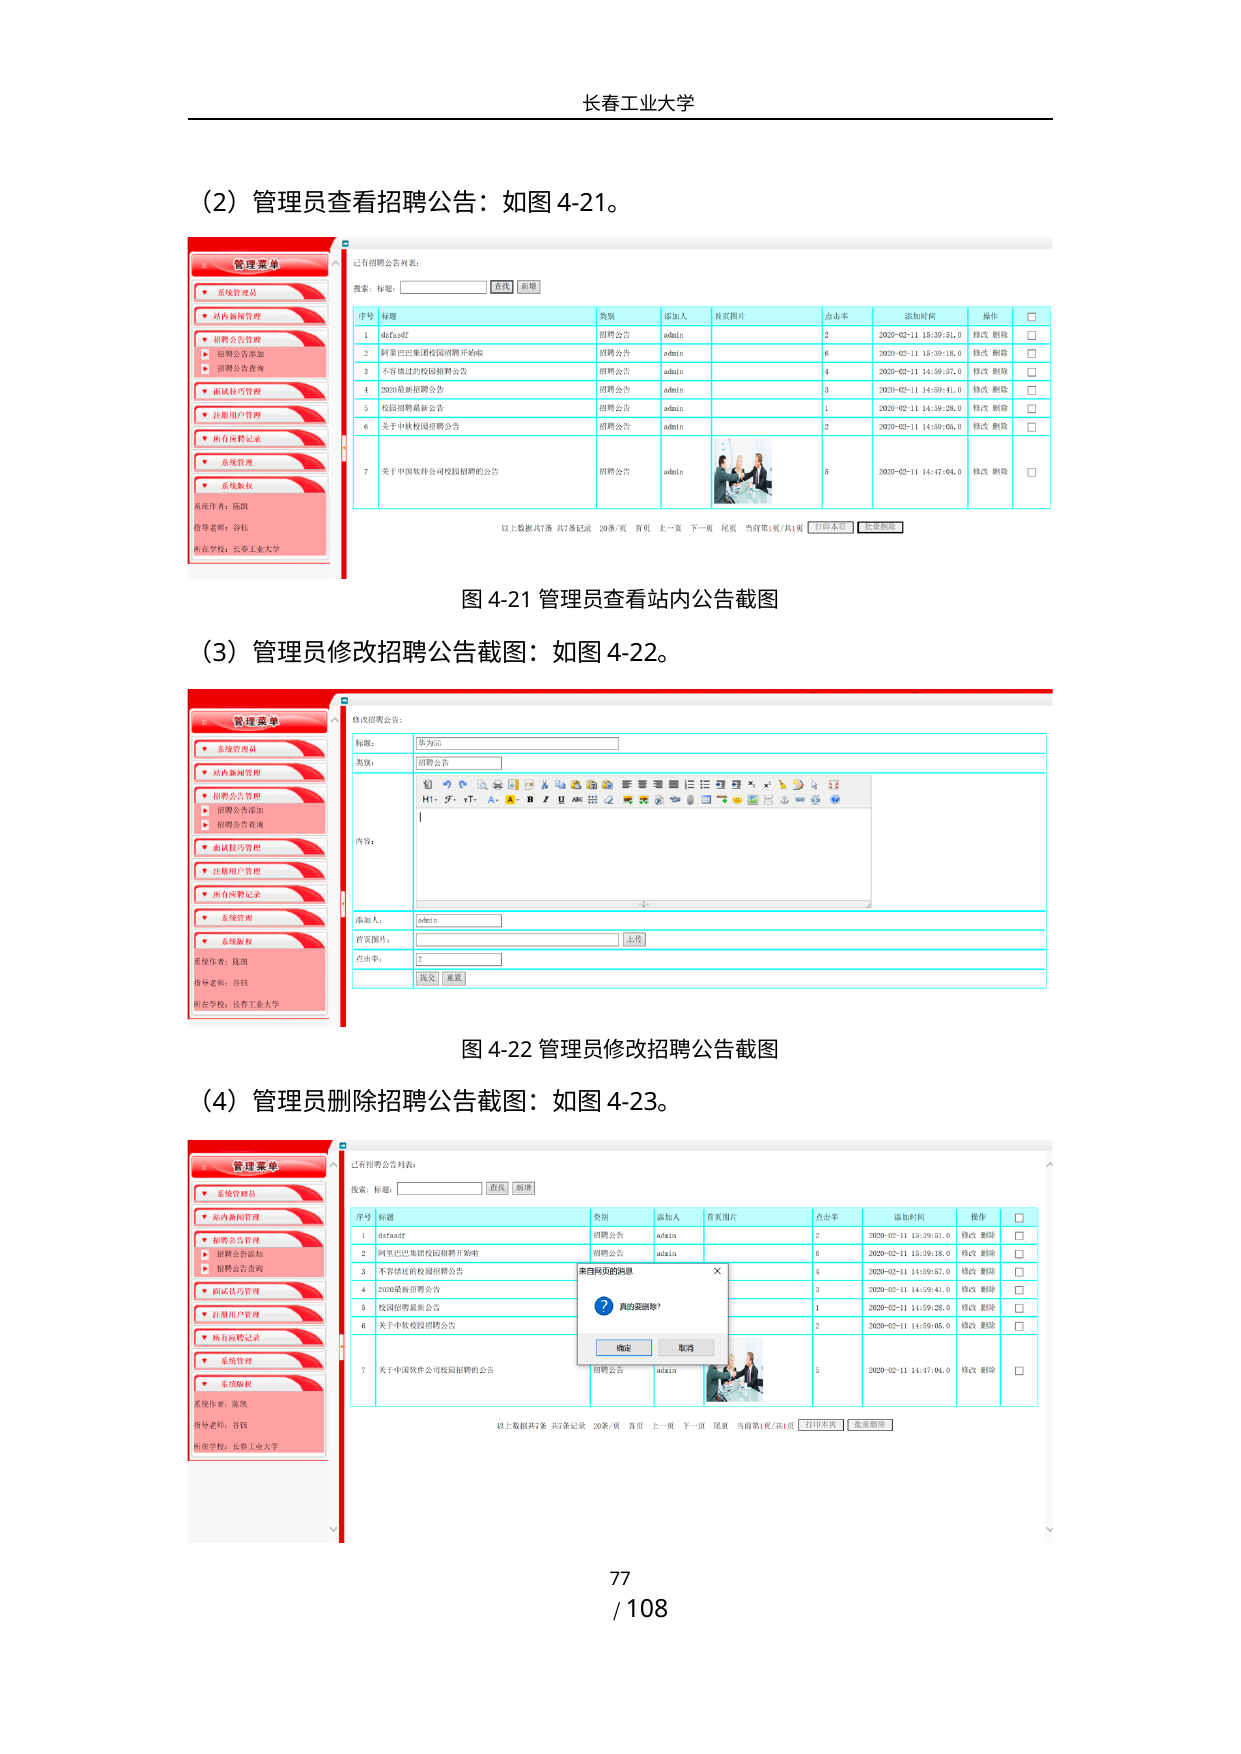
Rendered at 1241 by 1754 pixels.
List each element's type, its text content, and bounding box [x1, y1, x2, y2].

text 图4-22 管理员修改招聘公告截图 [187, 1031, 1053, 1065]
text （2）管理员查看招聘公告：如图4-21。 [187, 166, 1053, 235]
text （4）管理员删除招聘公告截图：如图4-23。 [187, 1065, 1053, 1140]
text （3）管理员修改招聘公告截图：如图4-22。 [187, 616, 1053, 689]
picture [187, 689, 1053, 1027]
picture [187, 237, 1053, 579]
text 图4-21 管理员查看站内公告截图 [187, 581, 1053, 616]
picture [187, 1140, 1053, 1543]
